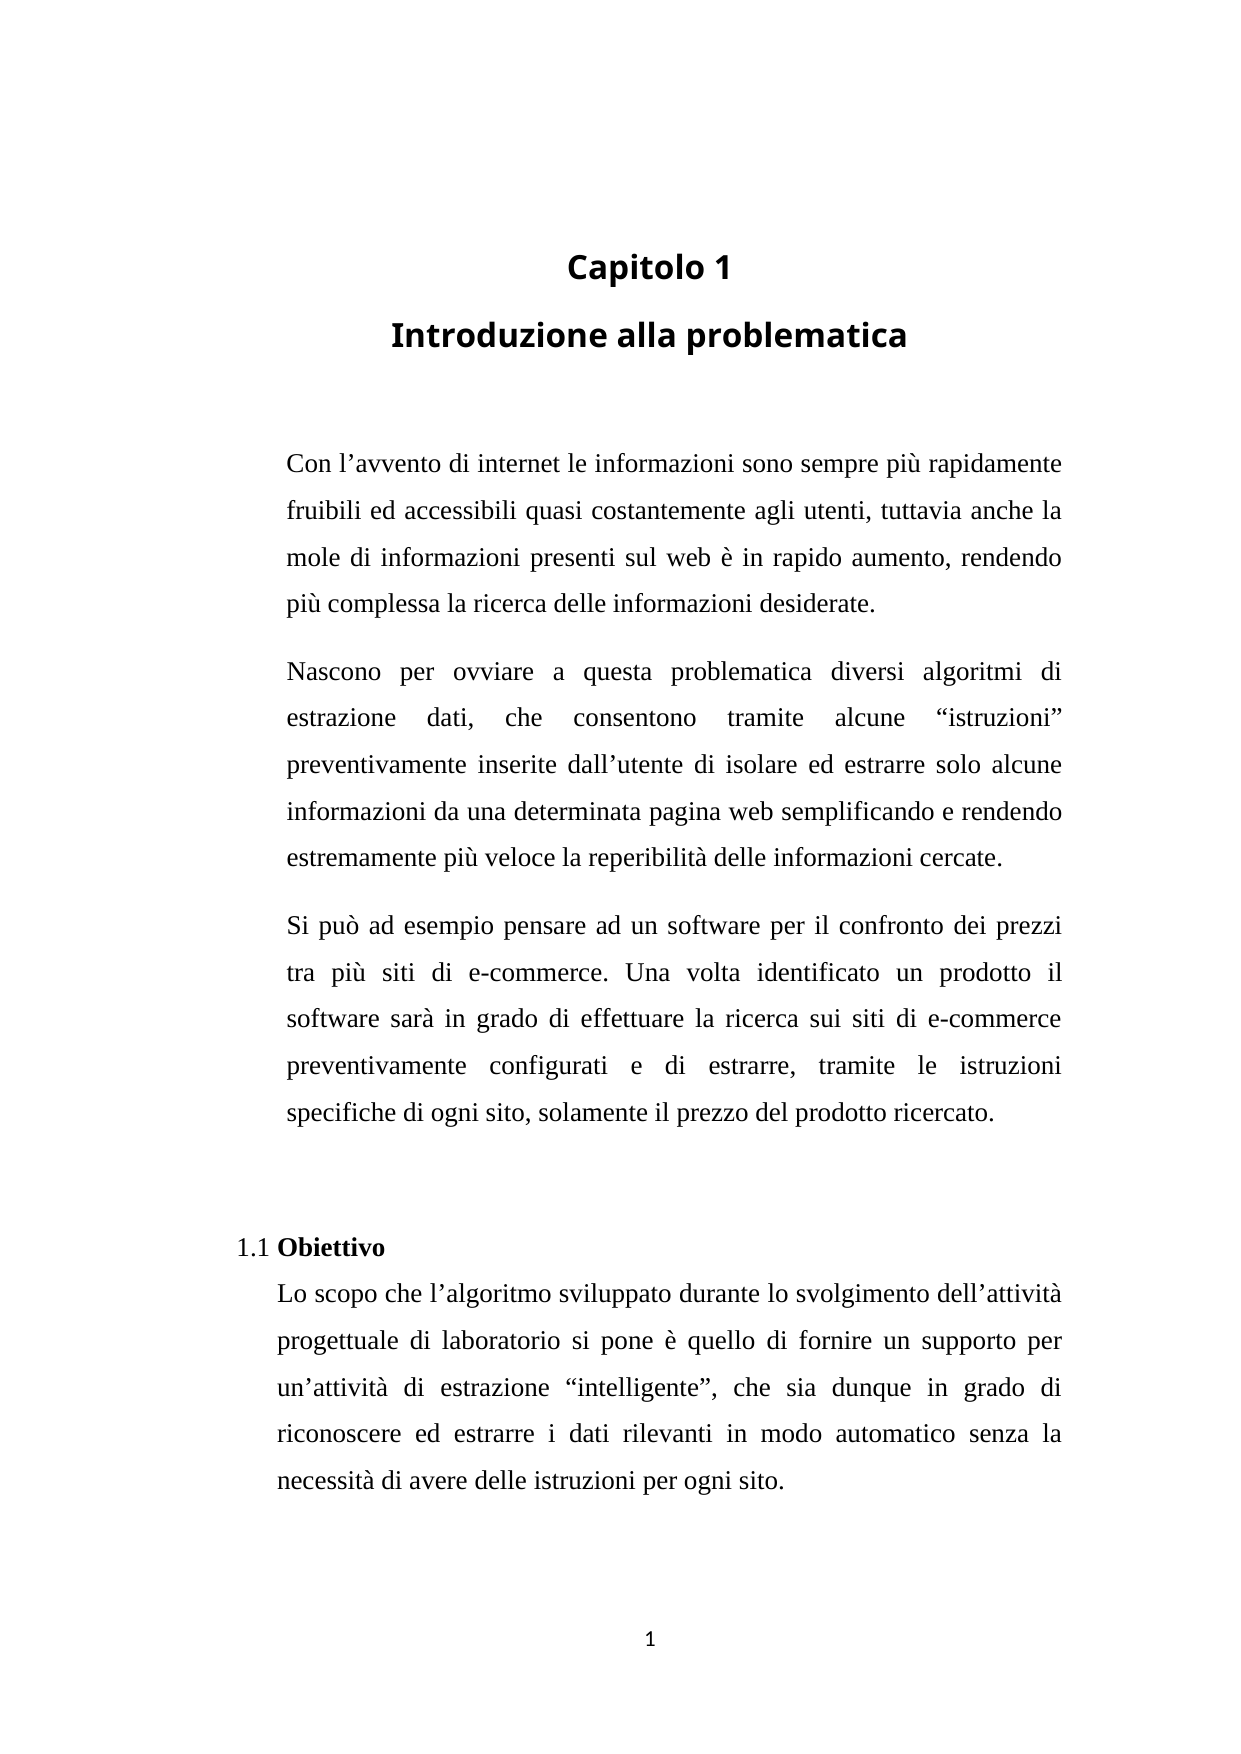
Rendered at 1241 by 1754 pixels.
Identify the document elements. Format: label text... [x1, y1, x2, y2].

list Obiettivo Lo scopo che l’algoritmo sviluppato durante lo svolgimento dell’attività progettuale di laboratorio si pone è quello di fornire un supporto per un’attività di estrazione “intelligente”, che sia dunque in grado di riconoscere ed estrarre i dati rilevanti in modo automatico senza la necessità di avere delle istruzioni per ogni sito. [236, 1231, 1063, 1495]
list Con l’avvento di internet le informazioni sono sempre più rapidamente fruibili ed accessibili quasi costantemente agli utenti, tuttavia anche la mole di informazioni presenti sul web è in rapido aumento, rendendo più complessa la ricerca delle informazioni desiderate. [286, 447, 1063, 618]
list Nascono per ovviare a questa problematica diversi algoritmi di estrazione dati, che consentono tramite alcune “istruzioni” preventivamente inserite dall’utente di isolare ed estrarre solo alcune informazioni da una determinata pagina web semplificando e rendendo estremamente più veloce la reperibilità delle informazioni cercate. [286, 655, 1063, 873]
list Si può ad esempio pensare ad un software per il confronto dei prezzi tra più siti di e-commerce. Una volta identificato un prodotto il software sarà in grado di effettuare la ricerca sui siti di e-commerce preventivamente configurati e di estrarre, tramite le istruzioni specifiche di ogni sito, solamente il prezzo del prodotto ricercato. [286, 909, 1063, 1127]
subtitle Capitolo 1 Introduzione alla problematica [236, 243, 1063, 357]
